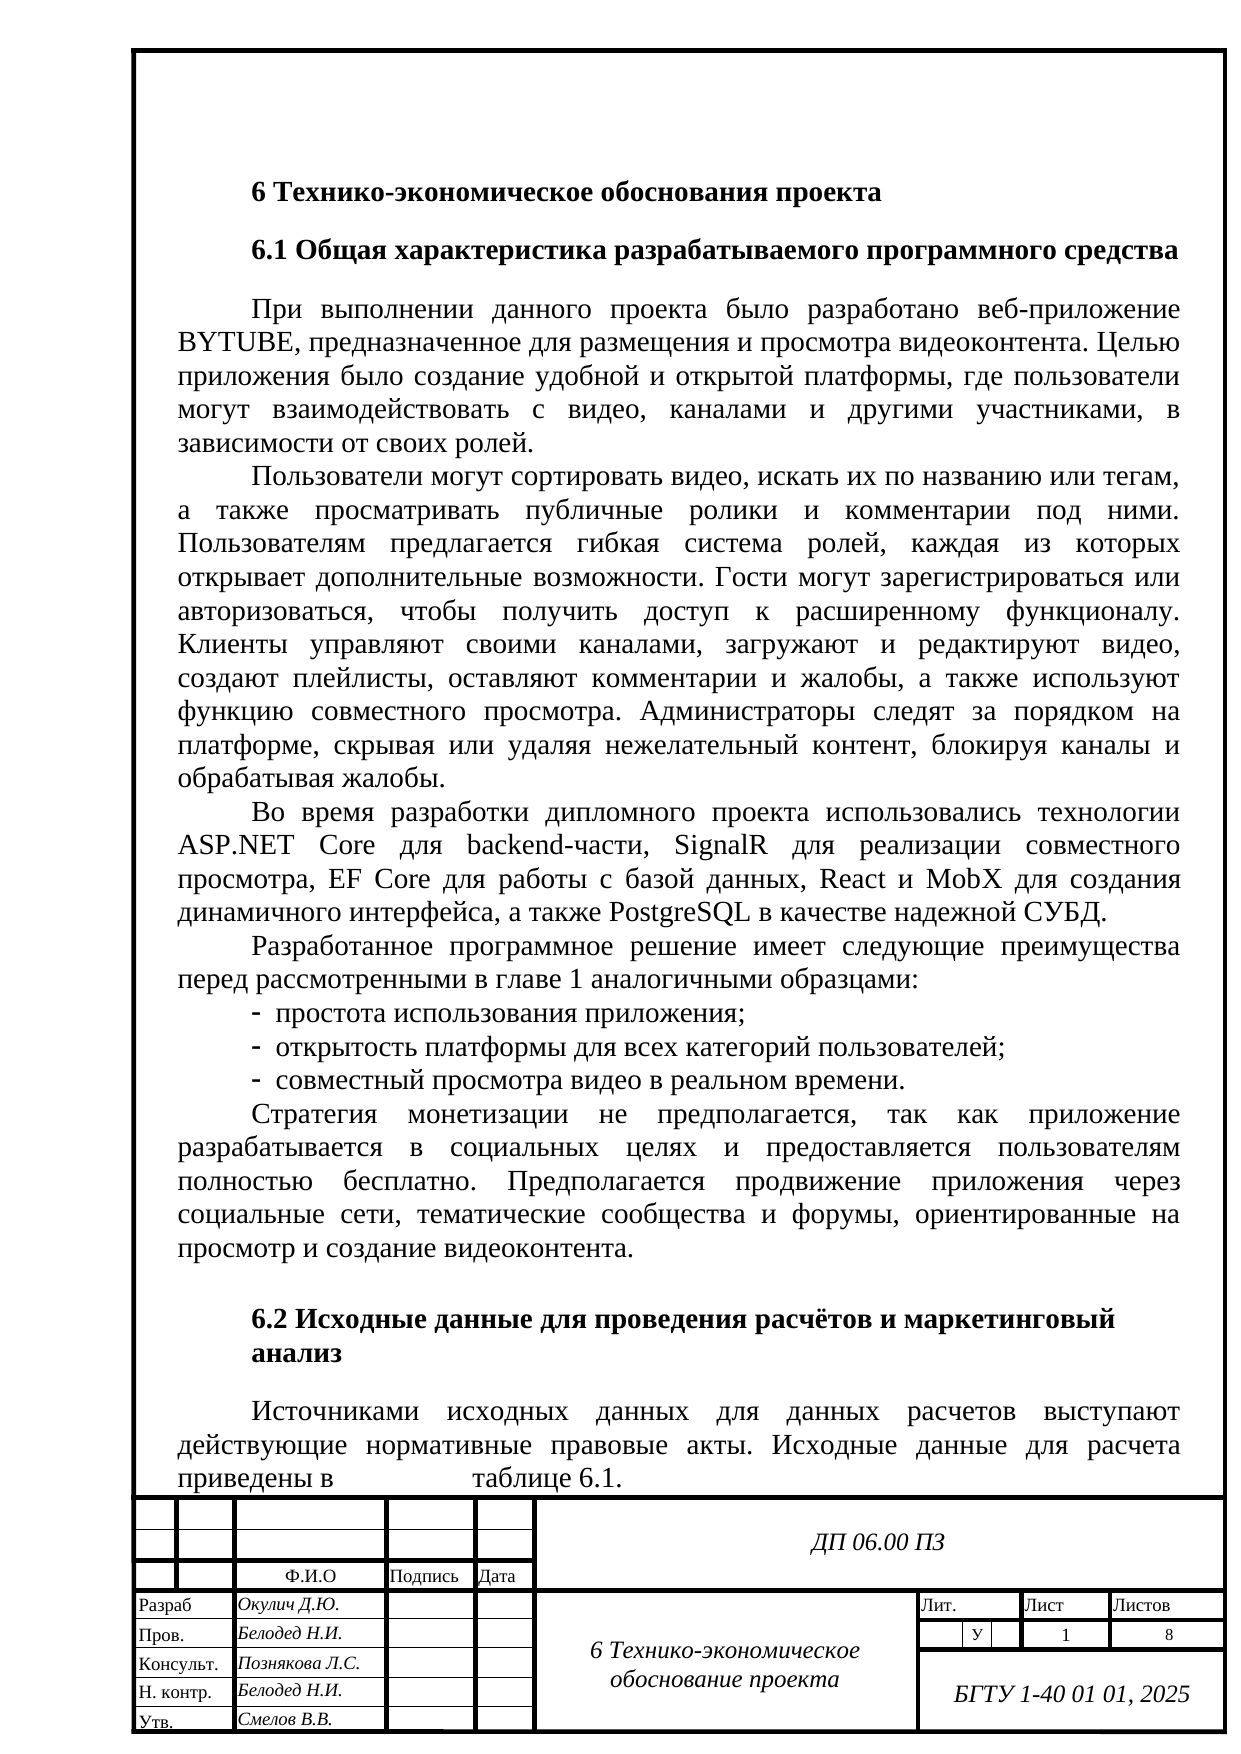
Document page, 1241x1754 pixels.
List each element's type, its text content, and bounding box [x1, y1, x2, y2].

text Разработанное программное решение имеет следующие преимущества перед рассмотренными в главе 1 аналогичными образцами: [177, 928, 1181, 995]
text открытость платформы для всех категорий пользователей; [177, 1029, 1181, 1062]
text Пользователи могут сортировать видео, искать их по названию или тегам, а также просматривать публичные ролики и комментарии под ними. Пользователям предлагается гибкая система ролей, каждая из которых открывает дополнительные возможности. Гости могут зарегистрироваться или авторизоваться, чтобы получить доступ к расширенному функционалу. Клиенты управляют своими каналами, загружают и редактируют видео, создают плейлисты, оставляют комментарии и жалобы, а также используют функцию совместного просмотра. Администраторы следят за порядком на платформе, скрывая или удаляя нежелательный контент, блокируя каналы и обрабатывая жалобы. [177, 458, 1181, 794]
text Во время разработки дипломного проекта использовались технологии ASP.NET Core для backend-части, SignalR для реализации совместного просмотра, EF Core для работы с базой данных, React и MobX для создания динамичного интерфейса, а также PostgreSQL в качестве надежной СУБД. [177, 794, 1181, 928]
text Стратегия монетизации не предполагается, так как приложение разрабатывается в социальных целях и предоставляется пользователям полностью бесплатно. Предполагается продвижение приложения через социальные сети, тематические сообщества и форумы, ориентированные на просмотр и создание видеоконтента. [177, 1096, 1181, 1264]
text При выполнении данного проекта было разработано веб-приложение BYTUBE, предназначенное для размещения и просмотра видеоконтента. Целью приложения было создание удобной и открытой платформы, где пользователи могут взаимодействовать с видео, каналами и другими участниками, в зависимости от своих ролей. [177, 291, 1181, 458]
text совместный просмотра видео в реальном времени. [177, 1062, 1181, 1096]
text Источниками исходных данных для данных расчетов выступают действующие нормативные правовые акты. Исходные данные для расчета приведены в таблице 6.1. [177, 1393, 1181, 1494]
text простота использования приложения; [177, 995, 1181, 1029]
text Технико-экономическое обоснования проекта [177, 174, 1181, 207]
text Общая характеристика разрабатываемого программного средства [251, 232, 1181, 266]
text Исходные данные для проведения расчётов и маркетинговый анализ [251, 1301, 1181, 1368]
